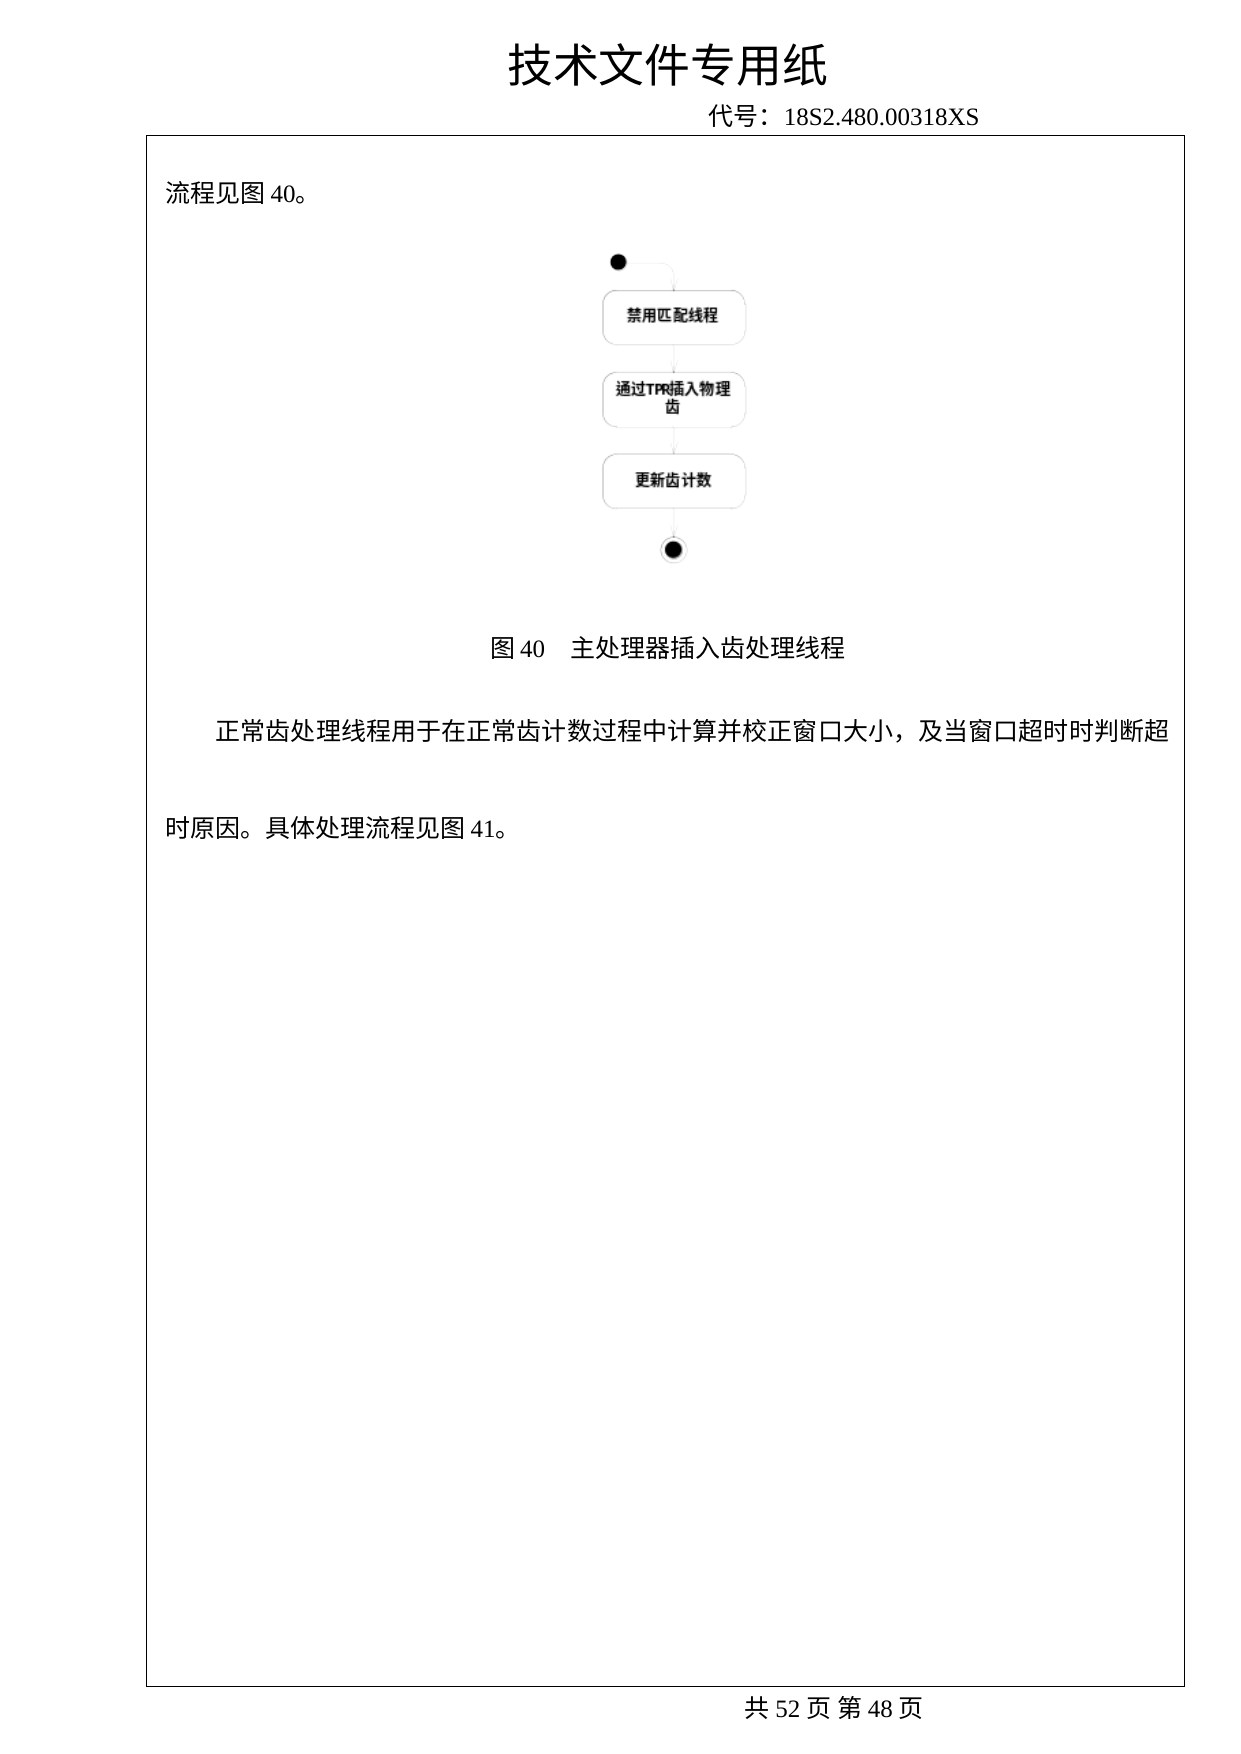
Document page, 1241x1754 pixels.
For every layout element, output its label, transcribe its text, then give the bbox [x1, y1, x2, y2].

text 图40 主处理器插入齿处理线程 [165, 614, 1169, 679]
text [165, 159, 1169, 224]
text 正常齿处理线程用于在正常齿计数过程中计算并校正窗口大小，及当窗口超时时判断超时原因。具体处理流程见图41。 [165, 697, 1169, 859]
